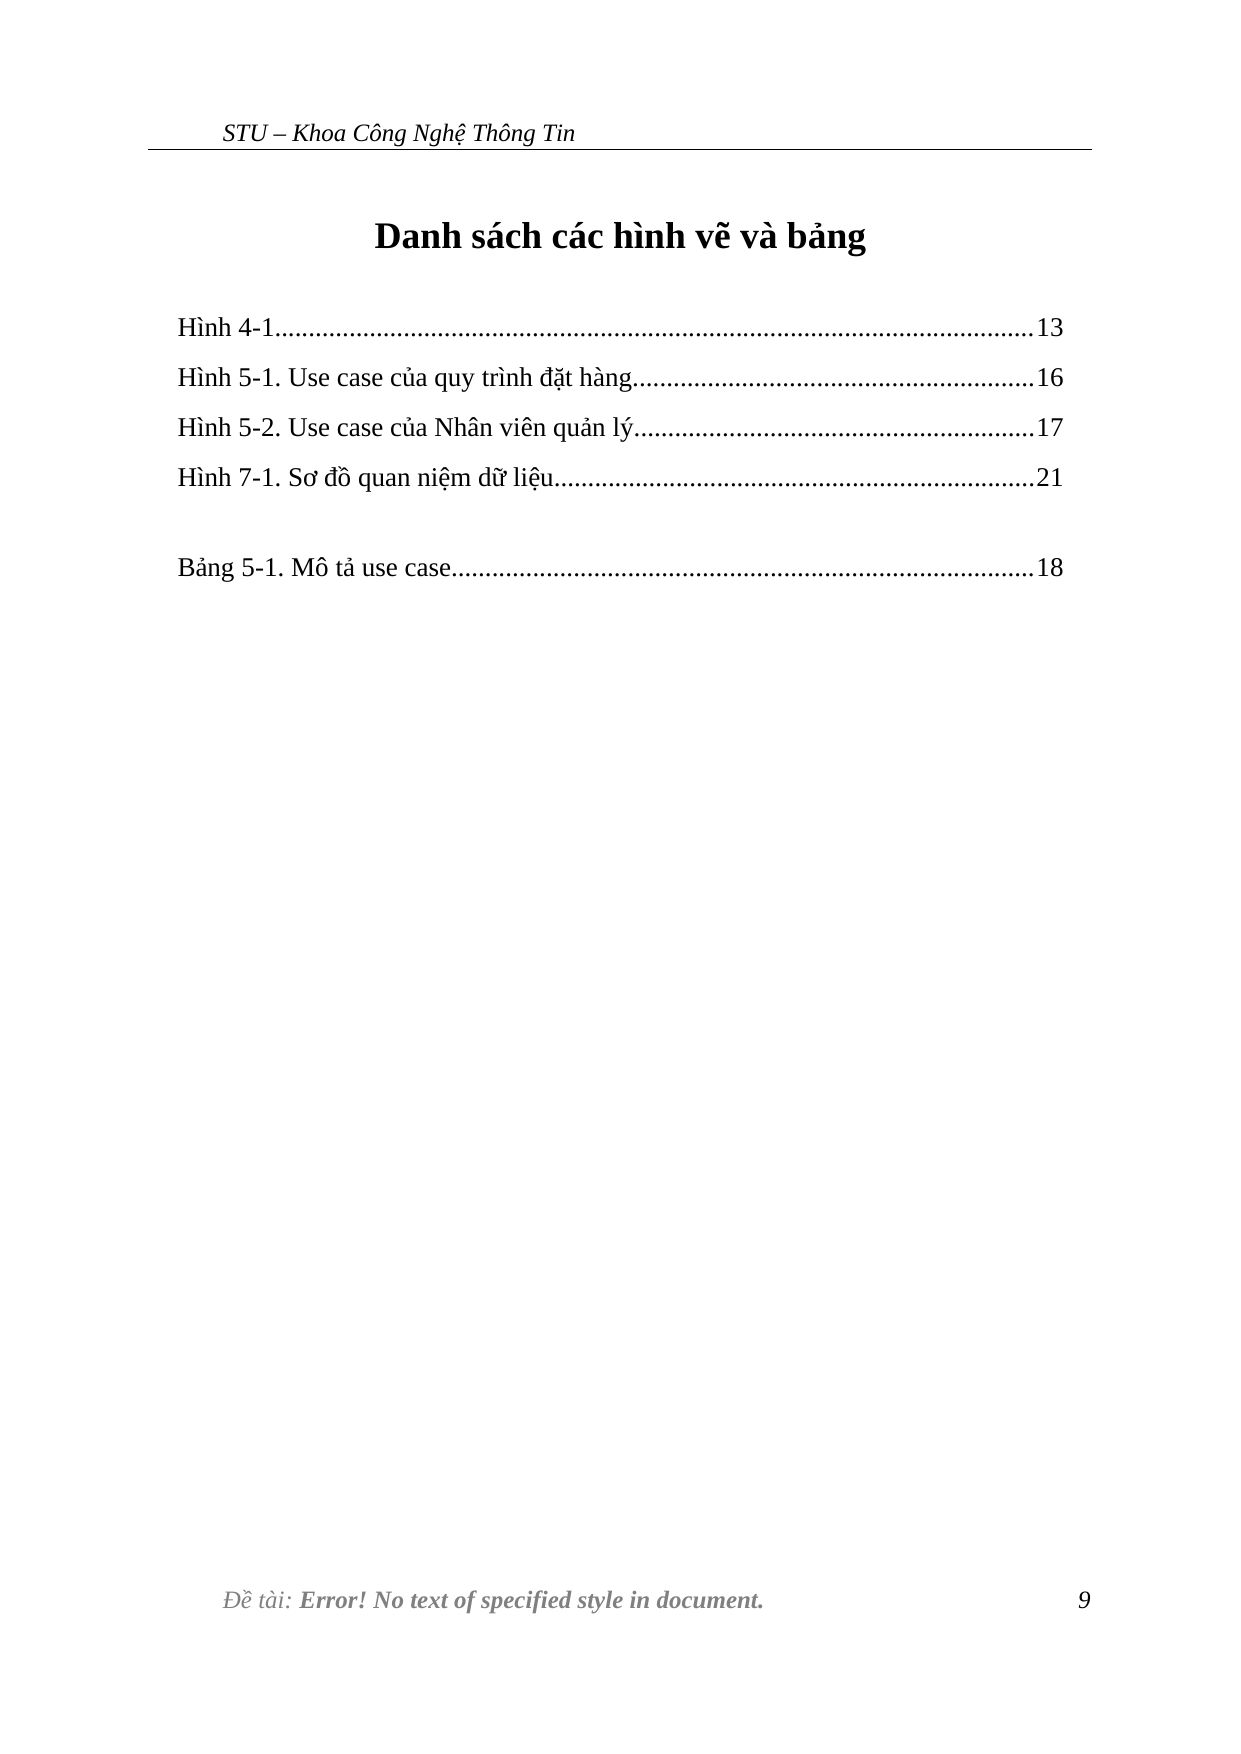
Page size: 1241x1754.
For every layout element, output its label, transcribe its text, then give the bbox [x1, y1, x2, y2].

text Hình 4-1. 13 [177, 306, 1063, 344]
title Danh sách các hình vẽ và bảng [148, 215, 1092, 256]
text Bảng 5-1. Mô tả use case. 18 [177, 547, 1063, 584]
text Hình 5-2. Use case của Nhân viên quản lý. 17 [177, 406, 1063, 444]
text Hình 7-1. Sơ đồ quan niệm dữ liệu. 21 [177, 456, 1063, 494]
text Hình 5-1. Use case của quy trình đặt hàng. 16 [177, 356, 1063, 394]
